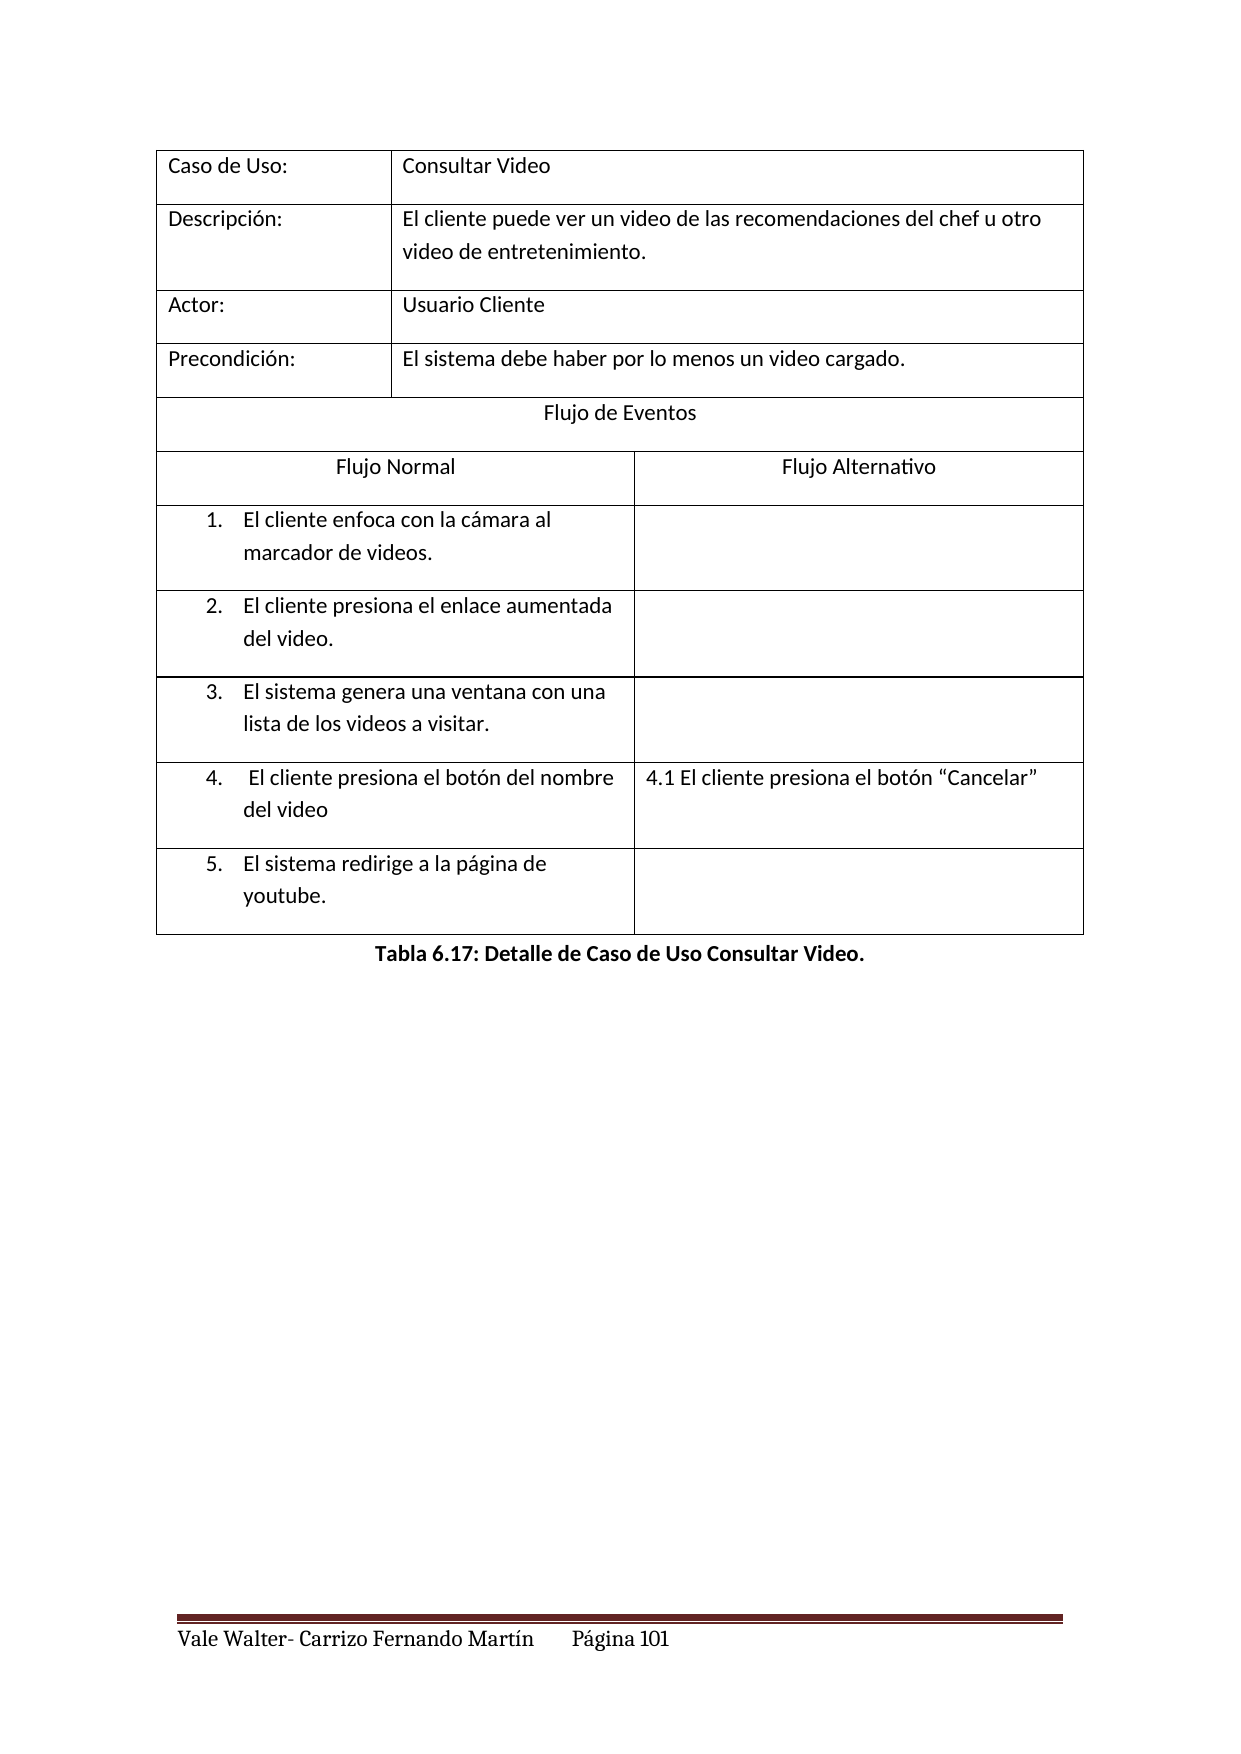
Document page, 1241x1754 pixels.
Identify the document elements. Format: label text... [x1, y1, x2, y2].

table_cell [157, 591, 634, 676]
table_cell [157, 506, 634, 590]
text Tabla 6.17: Detalle de Caso de Uso Consultar Video. [177, 935, 1063, 967]
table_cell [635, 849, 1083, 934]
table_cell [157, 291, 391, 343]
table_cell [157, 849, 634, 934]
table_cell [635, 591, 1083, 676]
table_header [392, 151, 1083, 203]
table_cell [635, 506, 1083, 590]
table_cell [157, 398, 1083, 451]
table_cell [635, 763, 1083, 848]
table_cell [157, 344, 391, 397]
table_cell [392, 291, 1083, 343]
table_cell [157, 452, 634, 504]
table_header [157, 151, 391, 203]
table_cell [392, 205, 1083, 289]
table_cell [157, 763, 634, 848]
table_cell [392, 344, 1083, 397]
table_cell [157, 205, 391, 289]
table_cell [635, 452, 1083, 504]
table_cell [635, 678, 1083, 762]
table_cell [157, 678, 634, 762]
